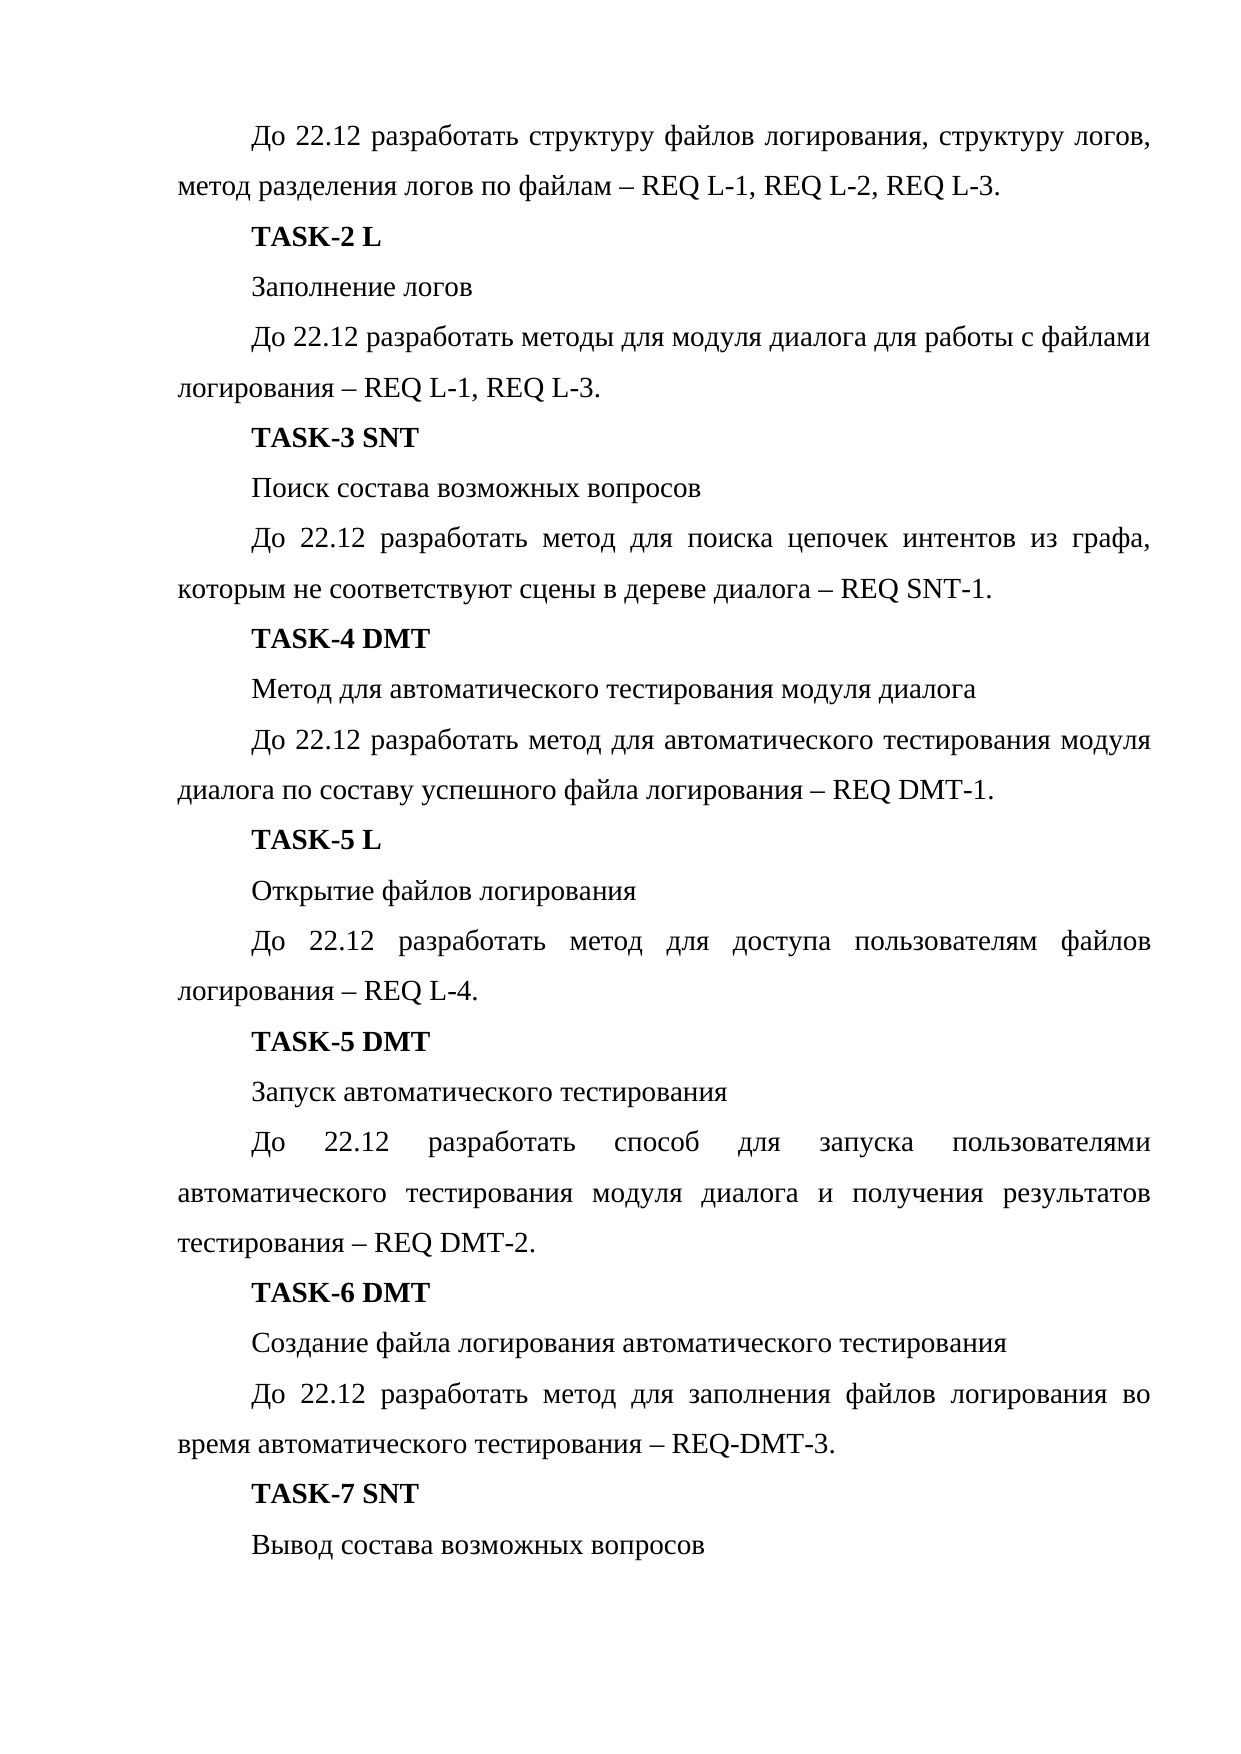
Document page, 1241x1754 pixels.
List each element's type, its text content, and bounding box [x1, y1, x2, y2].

list До 22.12 разработать метод для поиска цепочек интентов из графа, которым не соответствуют сцены в дереве диалога – REQ SNT-1. [177, 521, 1152, 604]
list TASK-5 L [177, 822, 1152, 856]
list Запуск автоматического тестирования [177, 1074, 1152, 1108]
list До 22.12 разработать методы для модуля диалога для работы с файлами логирования – REQ L-1, REQ L-3. [177, 319, 1152, 403]
list TASK-5 DMT [177, 1024, 1152, 1057]
list До 22.12 разработать метод для автоматического тестирования модуля диалога по составу успешного файла логирования – REQ DMT-1. [177, 722, 1152, 806]
list До 22.12 разработать структуру файлов логирования, структуру логов, метод разделения логов по файлам – REQ L-1, REQ L-2, REQ L-3. [177, 118, 1152, 202]
list TASK-4 DMT [177, 621, 1152, 655]
list До 22.12 разработать метод для заполнения файлов логирования во время автоматического тестирования – REQ-DMT-3. [177, 1376, 1152, 1460]
list До 22.12 разработать способ для запуска пользователями автоматического тестирования модуля диалога и получения результатов тестирования – REQ DMT-2. [177, 1124, 1152, 1258]
list Открытие файлов логирования [177, 873, 1152, 906]
list Поиск состава возможных вопросов [177, 470, 1152, 504]
list Заполнение логов [177, 269, 1152, 303]
list Метод для автоматического тестирования модуля диалога [177, 672, 1152, 705]
list TASK-7 SNT [177, 1477, 1152, 1510]
list Создание файла логирования автоматического тестирования [177, 1326, 1152, 1359]
list Вывод состава возможных вопросов [177, 1527, 1152, 1560]
list До 22.12 разработать метод для доступа пользователям файлов логирования – REQ L-4. [177, 923, 1152, 1007]
list TASK-3 SNT [177, 420, 1152, 453]
list TASK-2 L [177, 219, 1152, 252]
list TASK-6 DMT [177, 1275, 1152, 1309]
